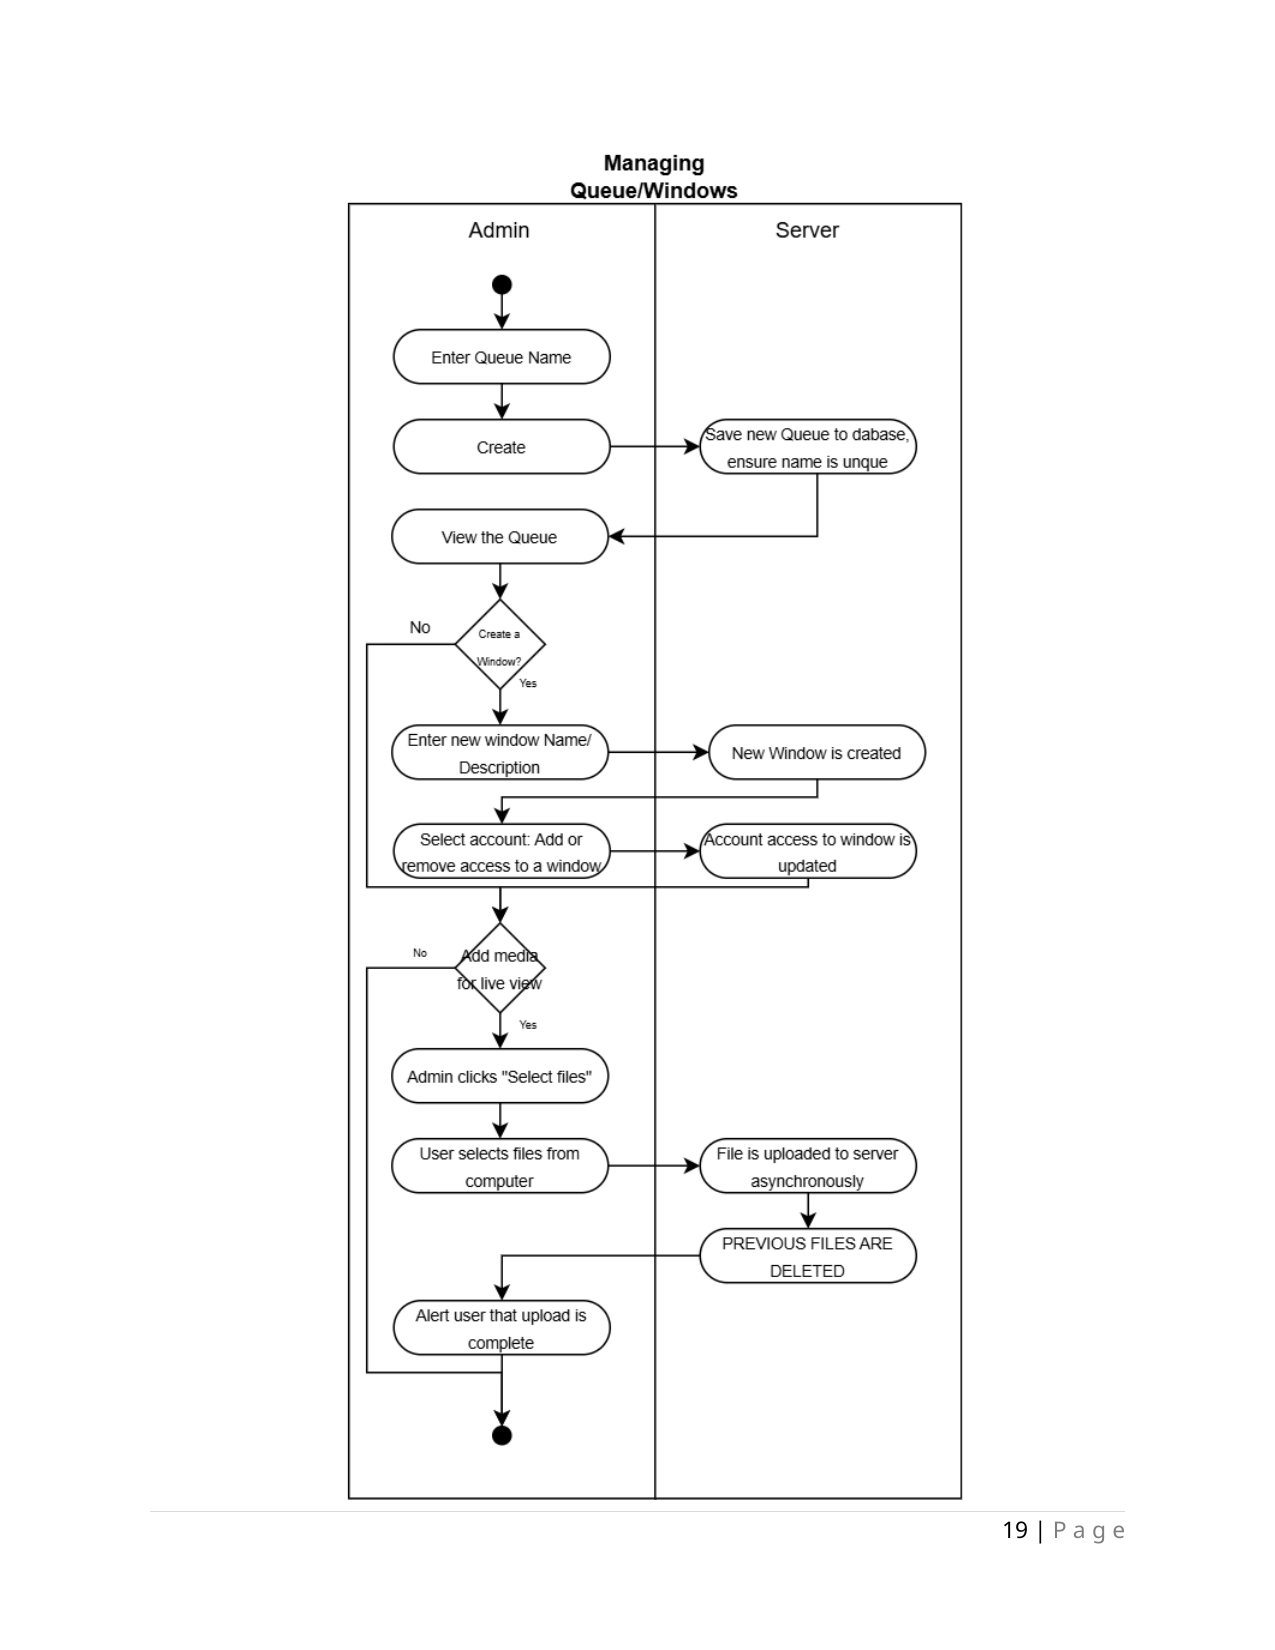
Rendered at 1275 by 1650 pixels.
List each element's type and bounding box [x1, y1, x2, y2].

picture [312, 150, 963, 1500]
